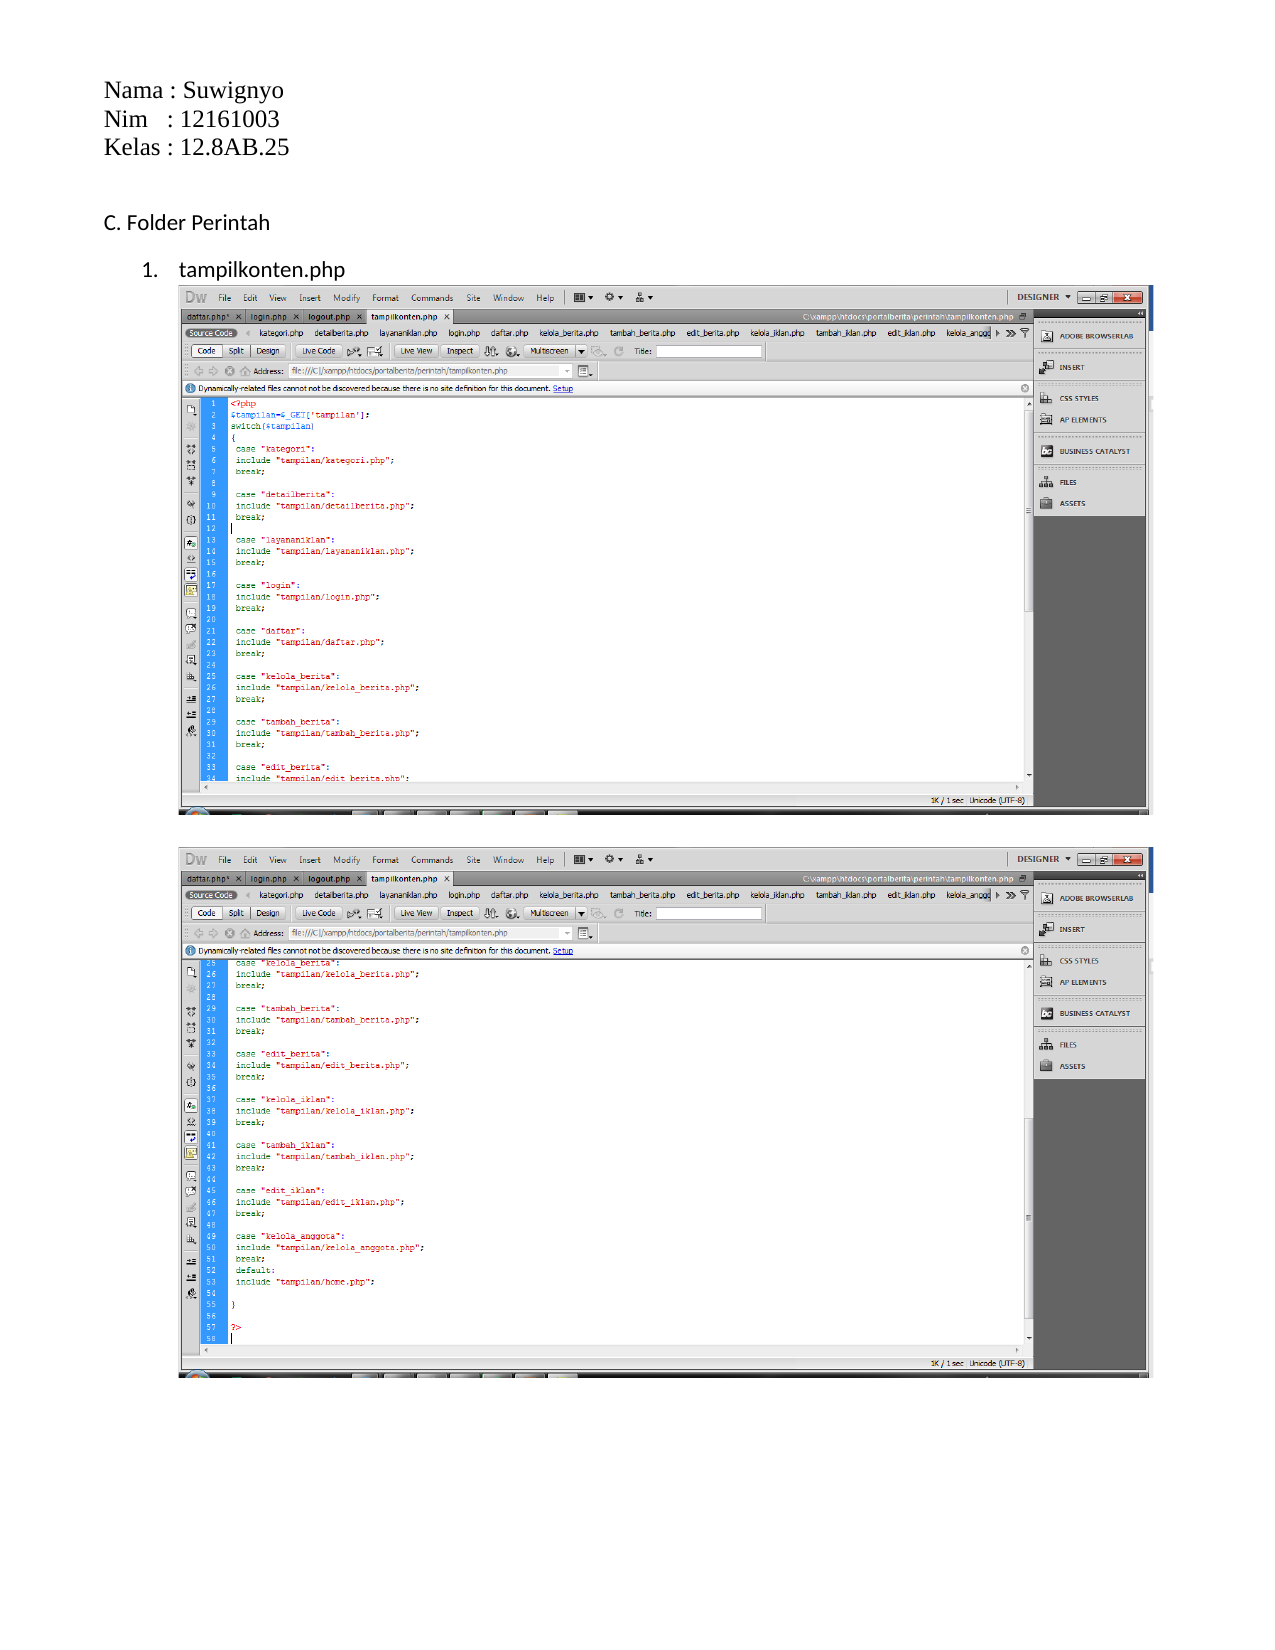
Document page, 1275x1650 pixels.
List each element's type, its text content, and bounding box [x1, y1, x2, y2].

text C. Folder Perintah [103, 208, 1196, 236]
list tampilkonten.php [141, 255, 1196, 283]
picture [178, 285, 1154, 815]
picture [178, 847, 1154, 1378]
